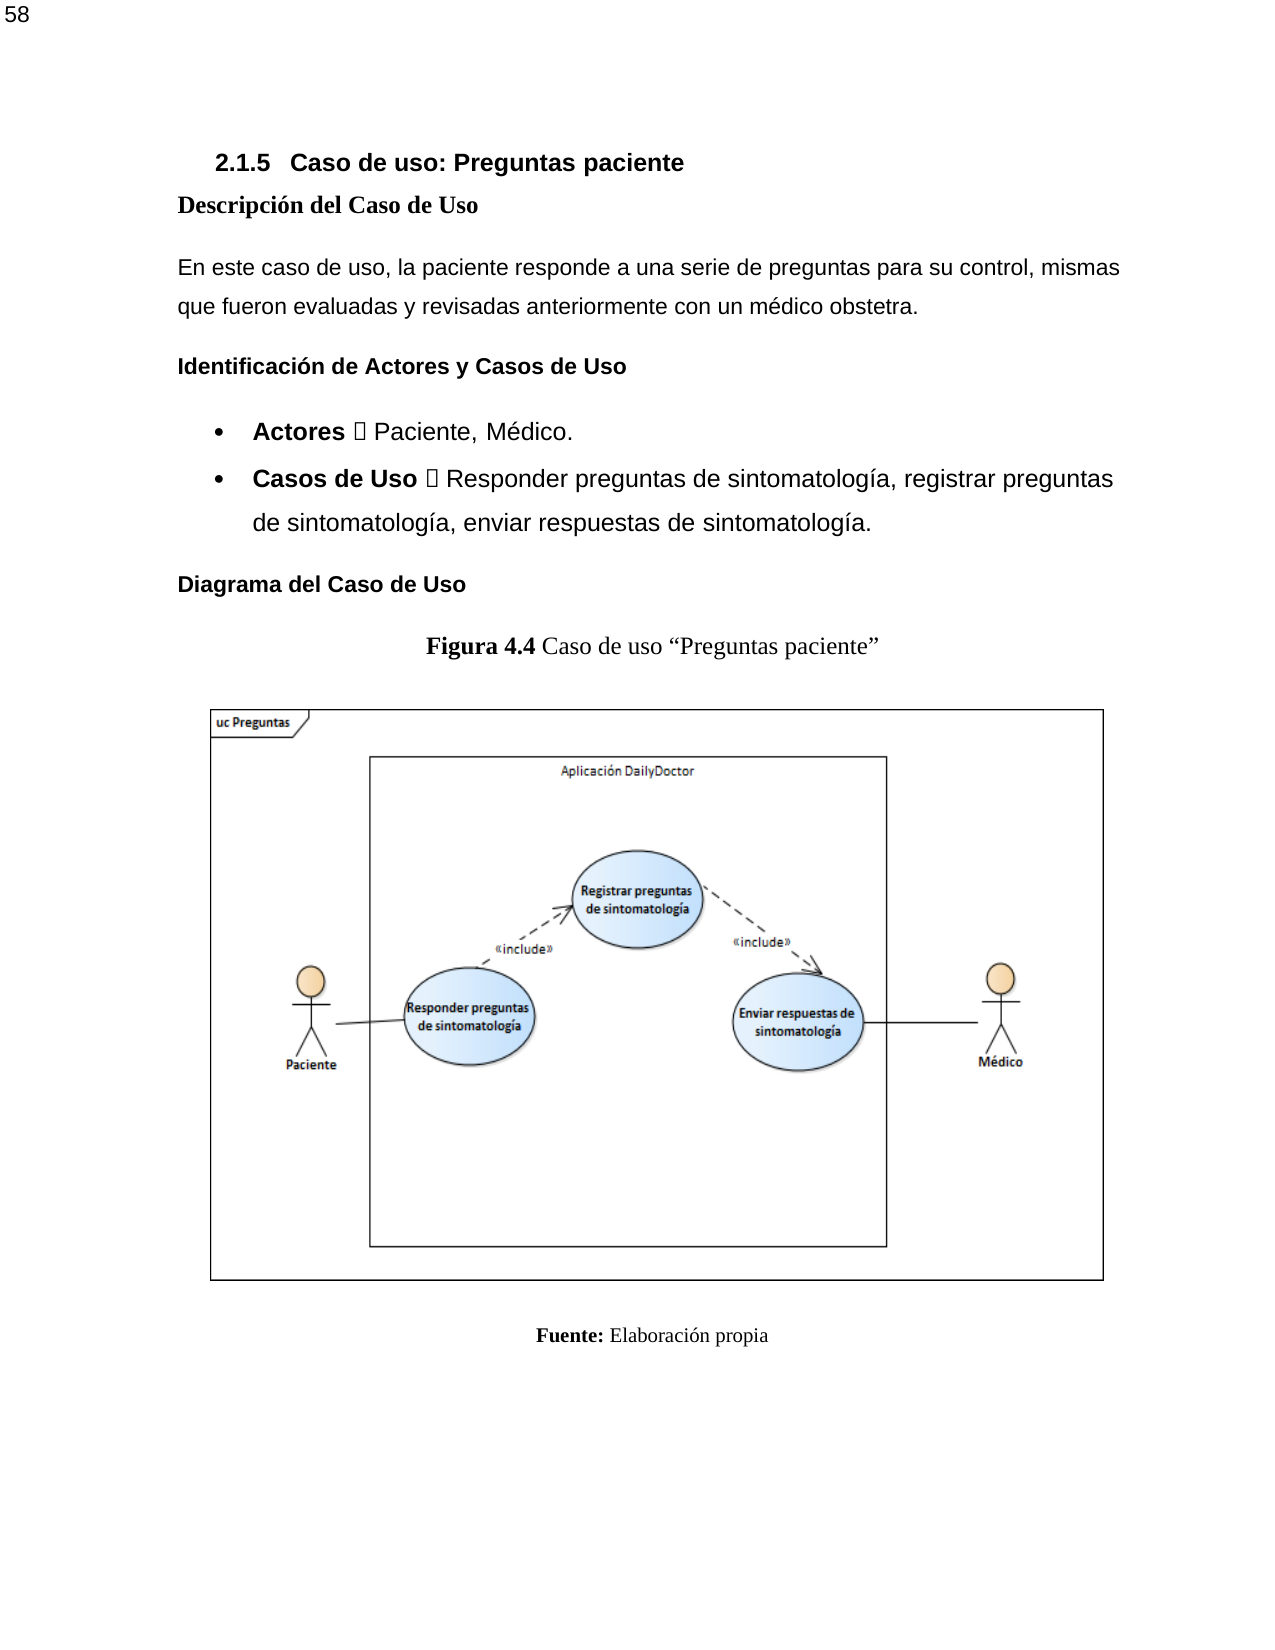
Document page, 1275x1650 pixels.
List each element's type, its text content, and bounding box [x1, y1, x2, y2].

text Fuente: Elaboración propia [204, 1323, 1100, 1347]
list Caso de uso: Preguntas paciente [215, 147, 1152, 176]
list Actores  Paciente, Médico. [215, 413, 1152, 447]
subtitle Diagrama del Caso de Uso [177, 571, 1152, 597]
picture [210, 709, 1104, 1281]
list Casos de Uso  Responder preguntas de sintomatología, registrar preguntas de sintomatología, enviar respuestas de sintomatología. [215, 460, 1128, 536]
text Figura 4.4 Caso de uso “Preguntas paciente” [204, 631, 1100, 660]
subtitle Identificación de Actores y Casos de Uso [177, 353, 1152, 379]
text Descripción del Caso de Uso [177, 190, 1152, 219]
text En este caso de uso, la paciente responde a una serie de preguntas para su control, mismas que fueron evaluadas y revisadas anteriormente con un médico obstetra. [177, 253, 1152, 319]
